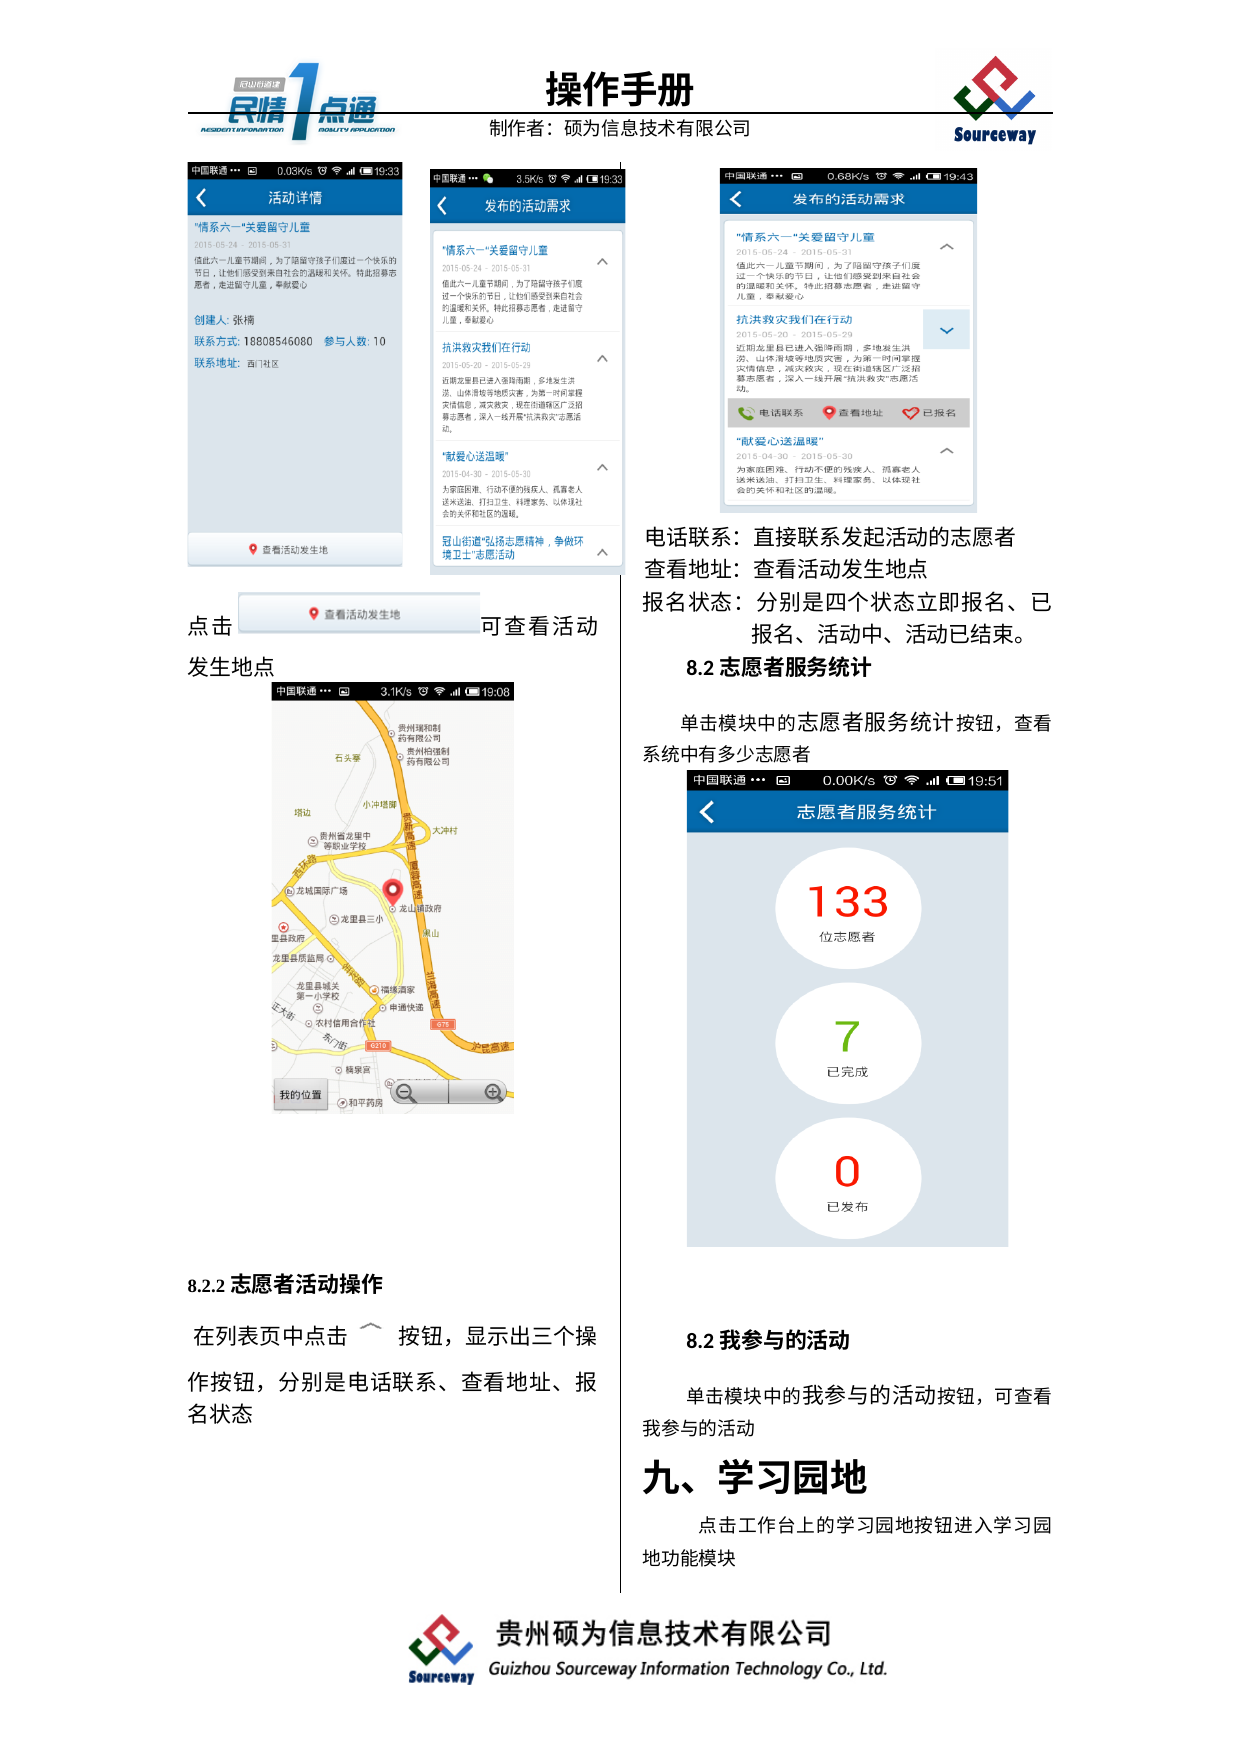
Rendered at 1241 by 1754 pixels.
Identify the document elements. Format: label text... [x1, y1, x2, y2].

text 报名状态：分别是四个状态立即报名、已报名、活动中、活动已结束。 [642, 584, 1053, 649]
picture [187, 162, 403, 567]
subtitle 8.2 我参与的活动 [642, 1322, 1053, 1355]
picture [719, 168, 978, 513]
picture [348, 1313, 399, 1345]
text 单击模块中的我参与的活动按钮，可查看我参与的活动 [642, 1378, 1053, 1443]
picture [430, 169, 626, 575]
picture [271, 682, 514, 1114]
picture [686, 770, 1009, 1247]
text 8.2.2 志愿者活动操作 [187, 1267, 598, 1299]
text 点击工作台上的学习园地按钮进入学习园地功能模块 [642, 1508, 1053, 1573]
subtitle 8.2 志愿者服务统计 [642, 649, 1053, 682]
text 电话联系：直接联系发起活动的志愿者 [642, 519, 1053, 552]
picture [408, 1614, 888, 1686]
picture [935, 114, 1052, 151]
text 查看地址：查看活动发生地点 [642, 552, 1053, 584]
text 在列表页中点击按钮，显示出三个操作按钮，分别是电话联系、查看地址、报名状态 [187, 1299, 598, 1429]
picture [935, 48, 1052, 112]
picture [188, 114, 402, 149]
text 单击模块中的志愿者服务统计按钮，查看系统中有多少志愿者 [642, 705, 1053, 770]
picture [235, 592, 481, 635]
picture [188, 52, 402, 112]
subtitle 九、学习园地 [642, 1443, 1053, 1508]
